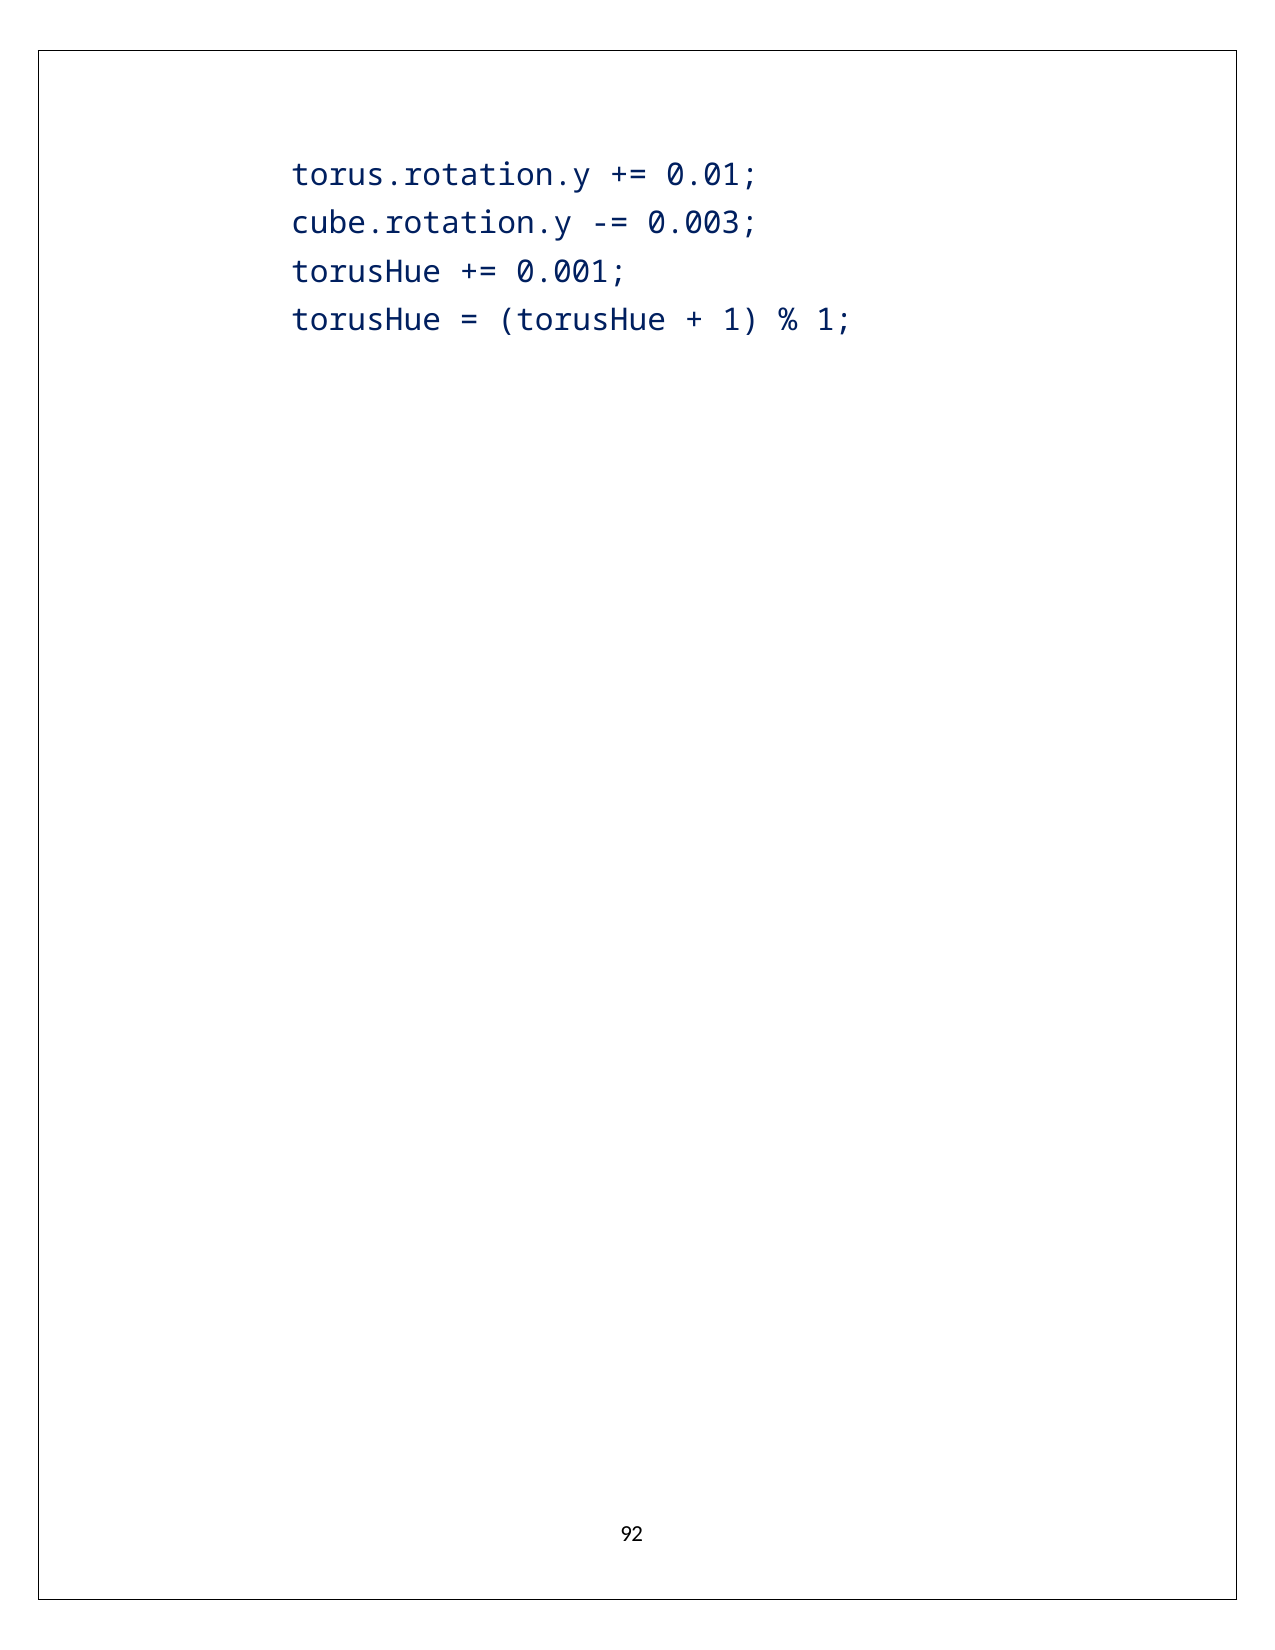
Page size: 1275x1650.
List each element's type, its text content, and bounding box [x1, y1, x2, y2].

text torusHue += 0.001; [291, 248, 1236, 291]
text torusHue = (torusHue + 1) % 1; [291, 297, 1236, 339]
text cube.rotation.y -= 0.003; [291, 200, 1236, 243]
text torus.rotation.y += 0.01; [291, 152, 1236, 194]
